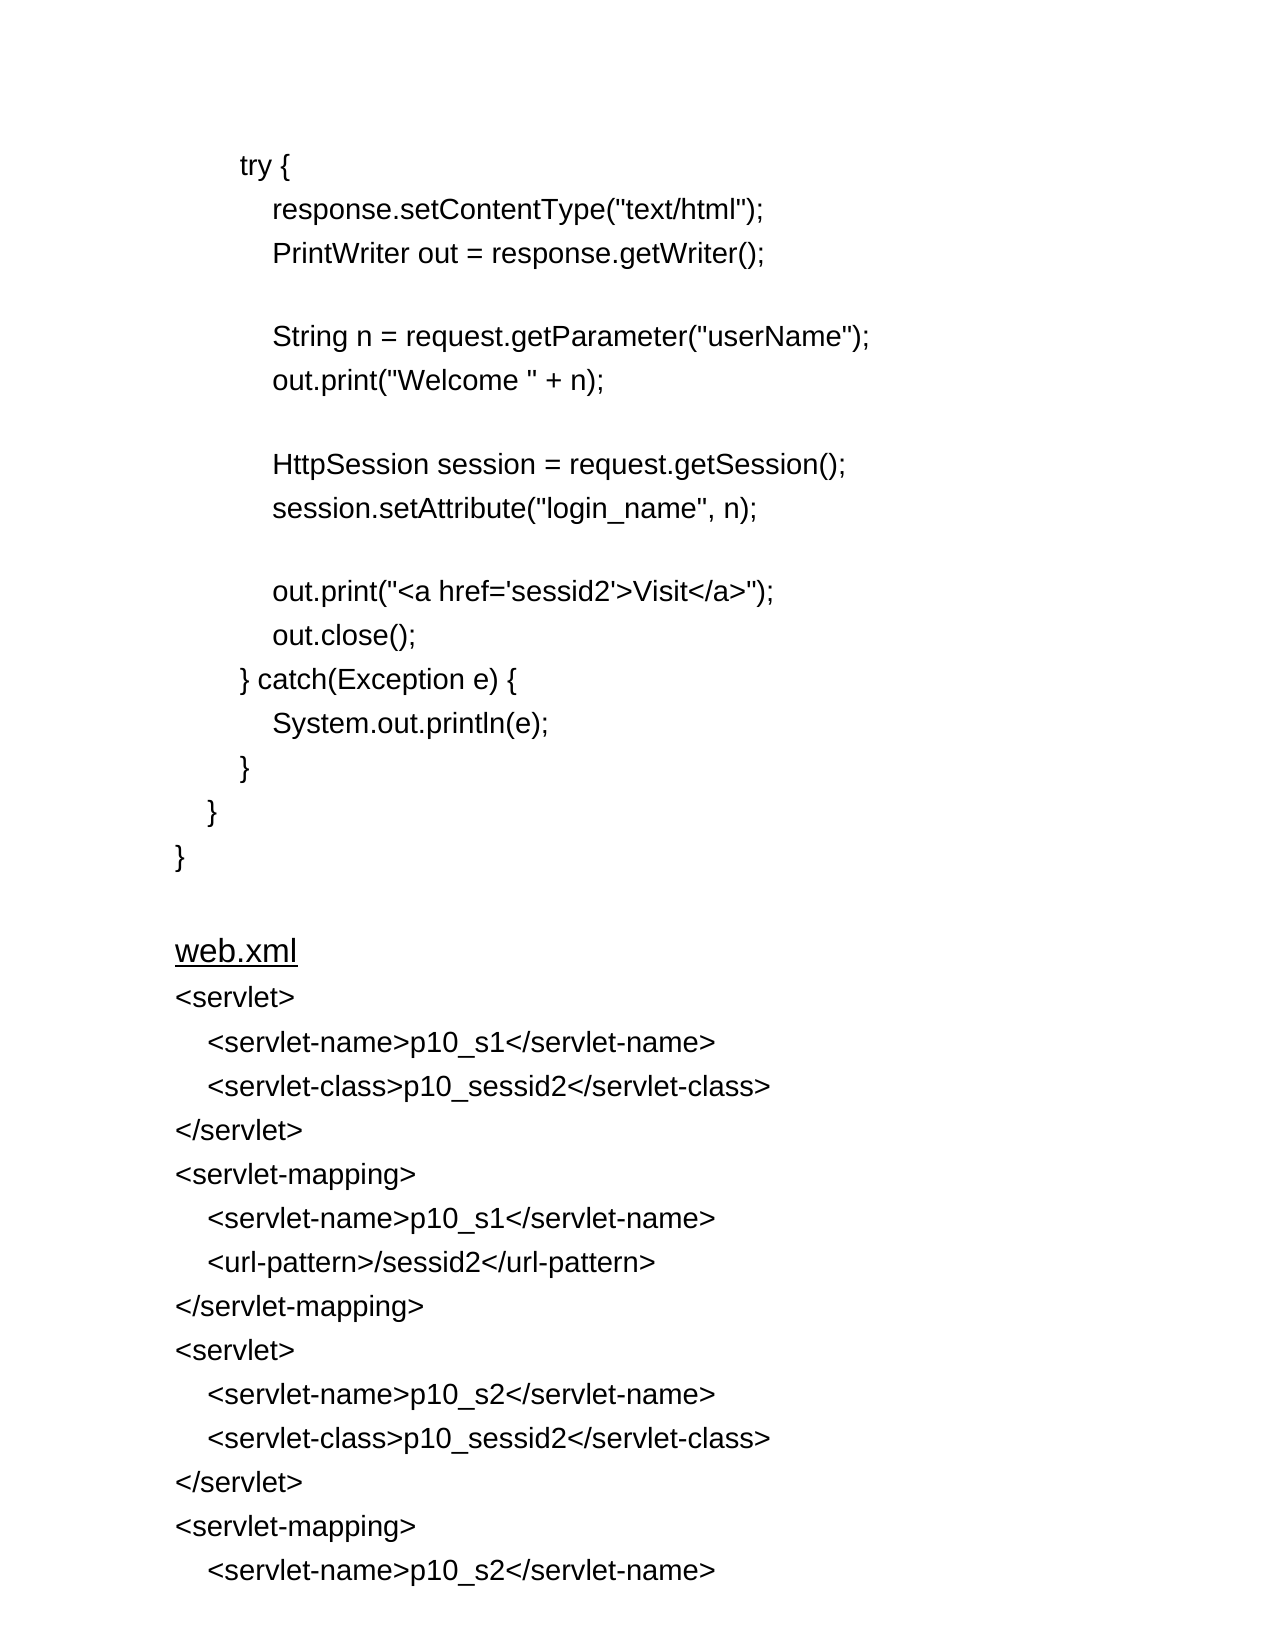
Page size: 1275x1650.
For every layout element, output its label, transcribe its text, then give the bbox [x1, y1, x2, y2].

subtitle } [175, 750, 1135, 784]
subtitle HttpSession session = request.getSession(); [175, 447, 1135, 480]
subtitle } catch(Exception e) { [175, 662, 1135, 696]
subtitle try { [175, 148, 1135, 181]
subtitle out.print("<a href='sessid2'>Visit</a>"); [175, 574, 1135, 608]
subtitle web.xml [175, 932, 1135, 970]
subtitle </servlet> [175, 1465, 1135, 1499]
subtitle } [175, 838, 1135, 872]
subtitle out.close(); [175, 618, 1135, 652]
subtitle session.setAttribute("login_name", n); [175, 491, 1135, 524]
subtitle <servlet-name>p10_s2</servlet-name> [175, 1553, 1135, 1587]
subtitle </servlet-mapping> [175, 1289, 1135, 1322]
subtitle <servlet-name>p10_s1</servlet-name> [175, 1201, 1135, 1234]
subtitle <servlet-name>p10_s1</servlet-name> [175, 1024, 1135, 1058]
subtitle } [175, 794, 1135, 828]
subtitle <servlet> [175, 1333, 1135, 1367]
subtitle PrintWriter out = response.getWriter(); [175, 236, 1135, 269]
subtitle <servlet-mapping> [175, 1157, 1135, 1190]
subtitle <url-pattern>/sessid2</url-pattern> [175, 1245, 1135, 1278]
subtitle </servlet> [175, 1113, 1135, 1146]
subtitle response.setContentType("text/html"); [175, 192, 1135, 226]
subtitle out.print("Welcome " + n); [175, 363, 1135, 397]
subtitle String n = request.getParameter("userName"); [175, 319, 1135, 353]
subtitle <servlet-mapping> [175, 1509, 1135, 1543]
subtitle System.out.println(e); [175, 706, 1135, 740]
subtitle <servlet-class>p10_sessid2</servlet-class> [175, 1421, 1135, 1455]
subtitle <servlet> [175, 981, 1135, 1014]
subtitle <servlet-name>p10_s2</servlet-name> [175, 1377, 1135, 1411]
subtitle <servlet-class>p10_sessid2</servlet-class> [175, 1069, 1135, 1102]
